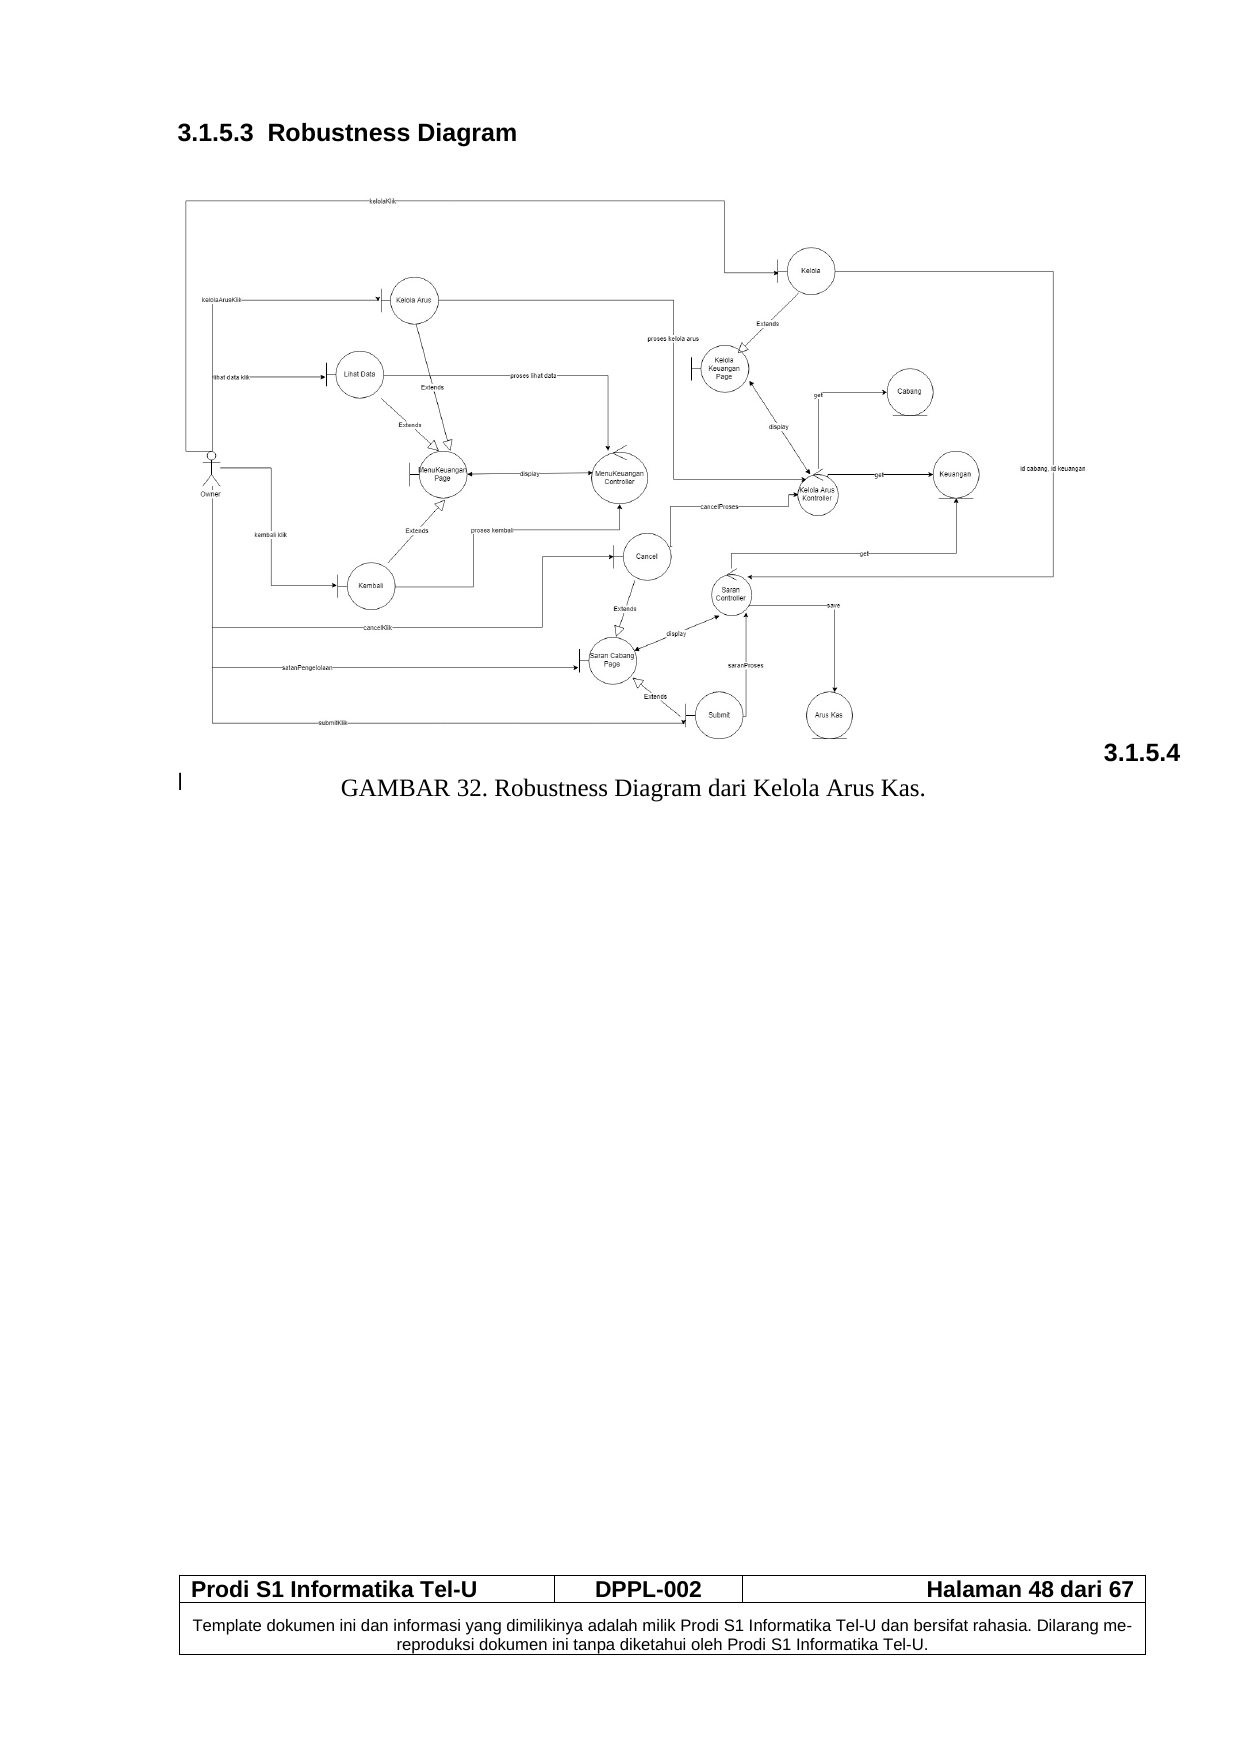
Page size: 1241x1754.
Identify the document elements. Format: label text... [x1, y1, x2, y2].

picture [181, 197, 1085, 739]
subtitle Diagram Kelas [177, 738, 1122, 796]
subtitle Robustness Diagram [177, 118, 1122, 147]
